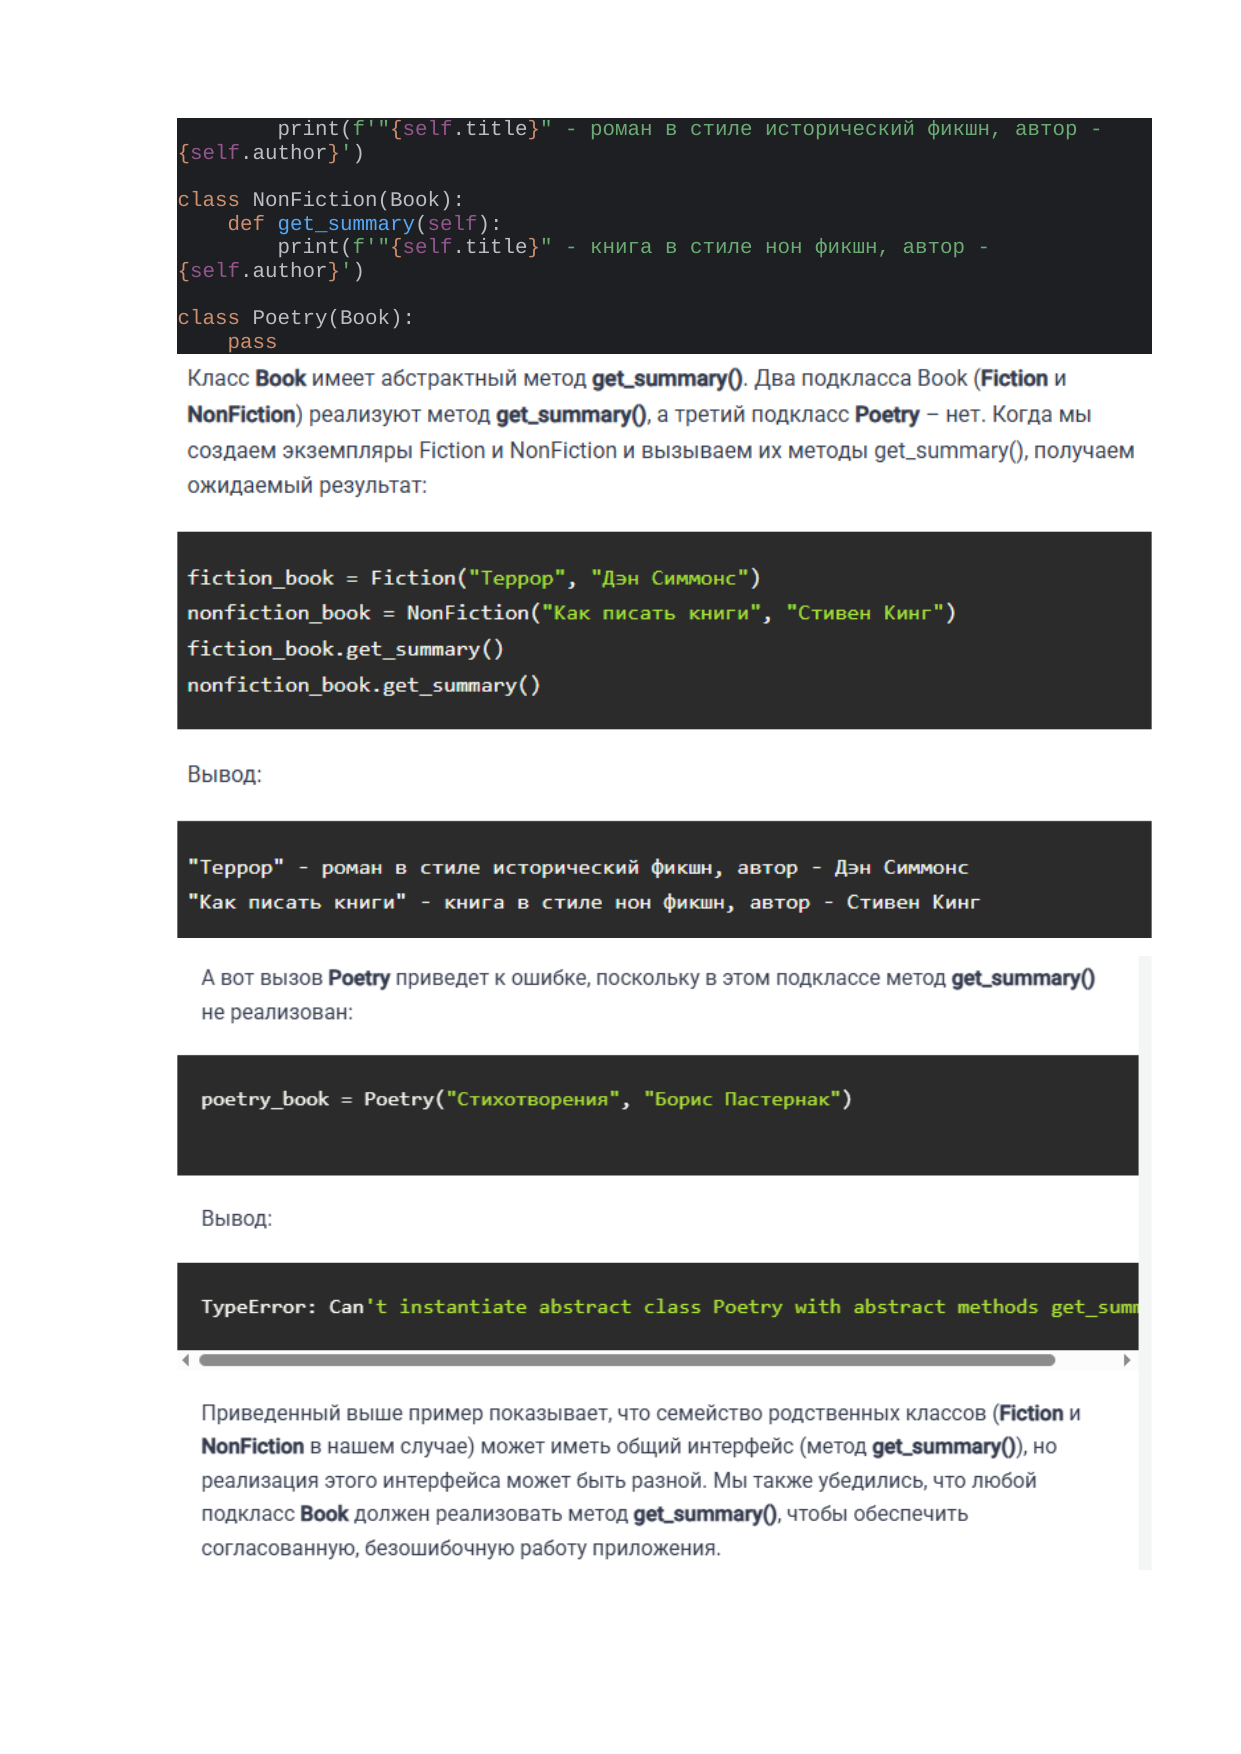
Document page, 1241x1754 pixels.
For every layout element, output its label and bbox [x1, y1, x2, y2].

picture [177, 956, 1152, 1570]
picture [177, 354, 1152, 938]
text [177, 118, 1152, 354]
